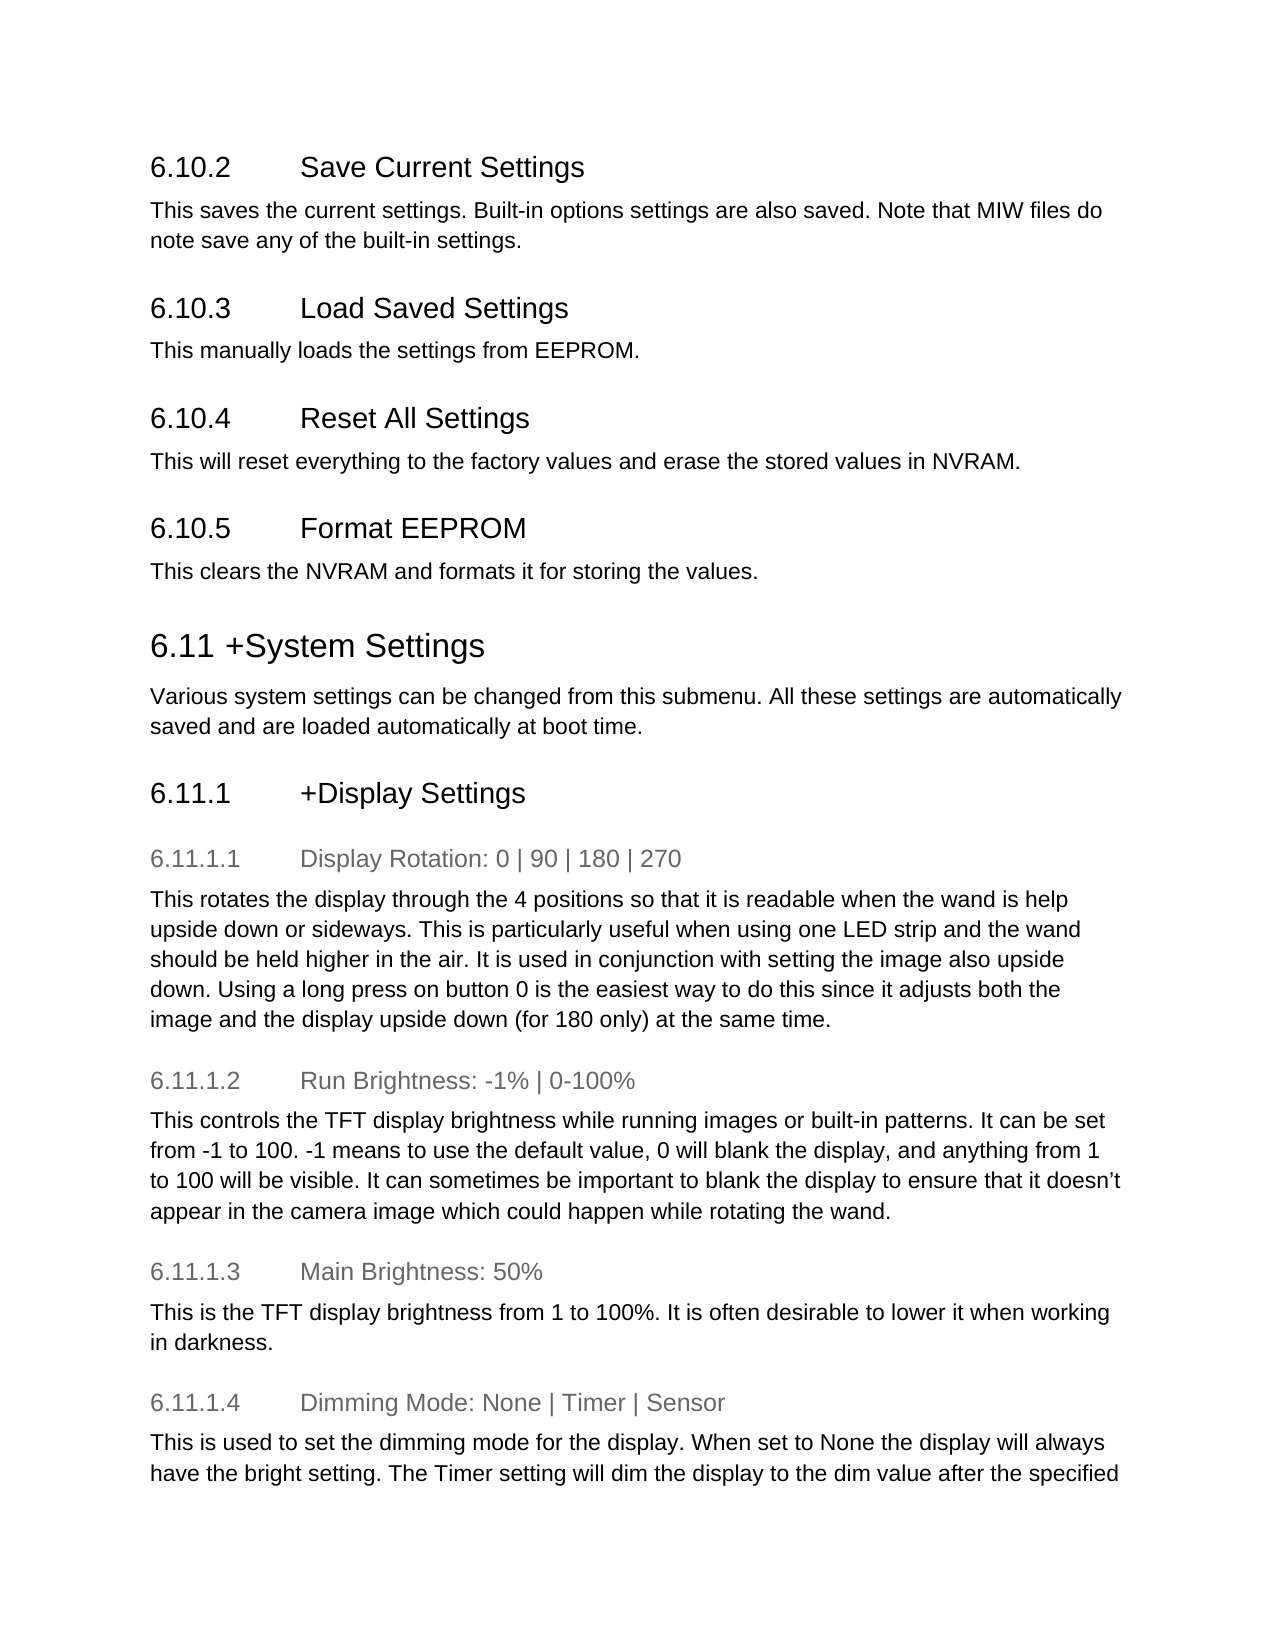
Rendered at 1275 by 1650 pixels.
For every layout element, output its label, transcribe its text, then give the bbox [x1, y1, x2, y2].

text This rotates the display through the 4 positions so that it is readable when the wand is help upside down or sideways. This is particularly useful when using one LED strip and the wand should be held higher in the air. It is used in conjunction with setting the image also upside down. Using a long press on button 0 is the easiest way to do this since it adjusts both the image and the display upside down (for 180 only) at the same time. [150, 886, 1125, 1033]
subtitle Format EEPROM [150, 511, 1125, 545]
text This clears the NVRAM and formats it for storing the values. [150, 558, 1125, 585]
text Various system settings can be changed from this submenu. All these settings are automatically saved and are loaded automatically at boot time. [150, 683, 1125, 739]
subtitle Reset All Settings [150, 401, 1125, 434]
subtitle Display Rotation: 0 | 90 | 180 | 270 [150, 844, 1125, 873]
subtitle Load Saved Settings [150, 291, 1125, 324]
text This saves the current settings. Built-in options settings are also saved. Note that MIW files do note save any of the built-in settings. [150, 197, 1125, 253]
subtitle Dimming Mode: None | Timer | Sensor [150, 1388, 1125, 1417]
text This is the TFT display brightness from 1 to 100%. It is often desirable to lower it when working in darkness. [150, 1298, 1125, 1355]
subtitle +Display Settings [150, 776, 1125, 810]
subtitle Run Brightness: -1% | 0-100% [150, 1066, 1125, 1094]
text This manually loads the settings from EEPROM. [150, 337, 1125, 364]
text This will reset everything to the factory values and erase the stored values in NVRAM. [150, 448, 1125, 474]
subtitle Save Current Settings [150, 150, 1125, 183]
text This controls the TFT display brightness while running images or built-in patterns. It can be set from -1 to 100. -1 means to use the default value, 0 will blank the display, and anything from 1 to 100 will be visible. It can sometimes be important to blank the display to ensure that it doesn’t appear in the camera image which could happen while rotating the wand. [150, 1107, 1125, 1224]
subtitle +System Settings [150, 626, 1125, 664]
subtitle Main Brightness: 50% [150, 1257, 1125, 1286]
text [150, 1429, 1125, 1486]
